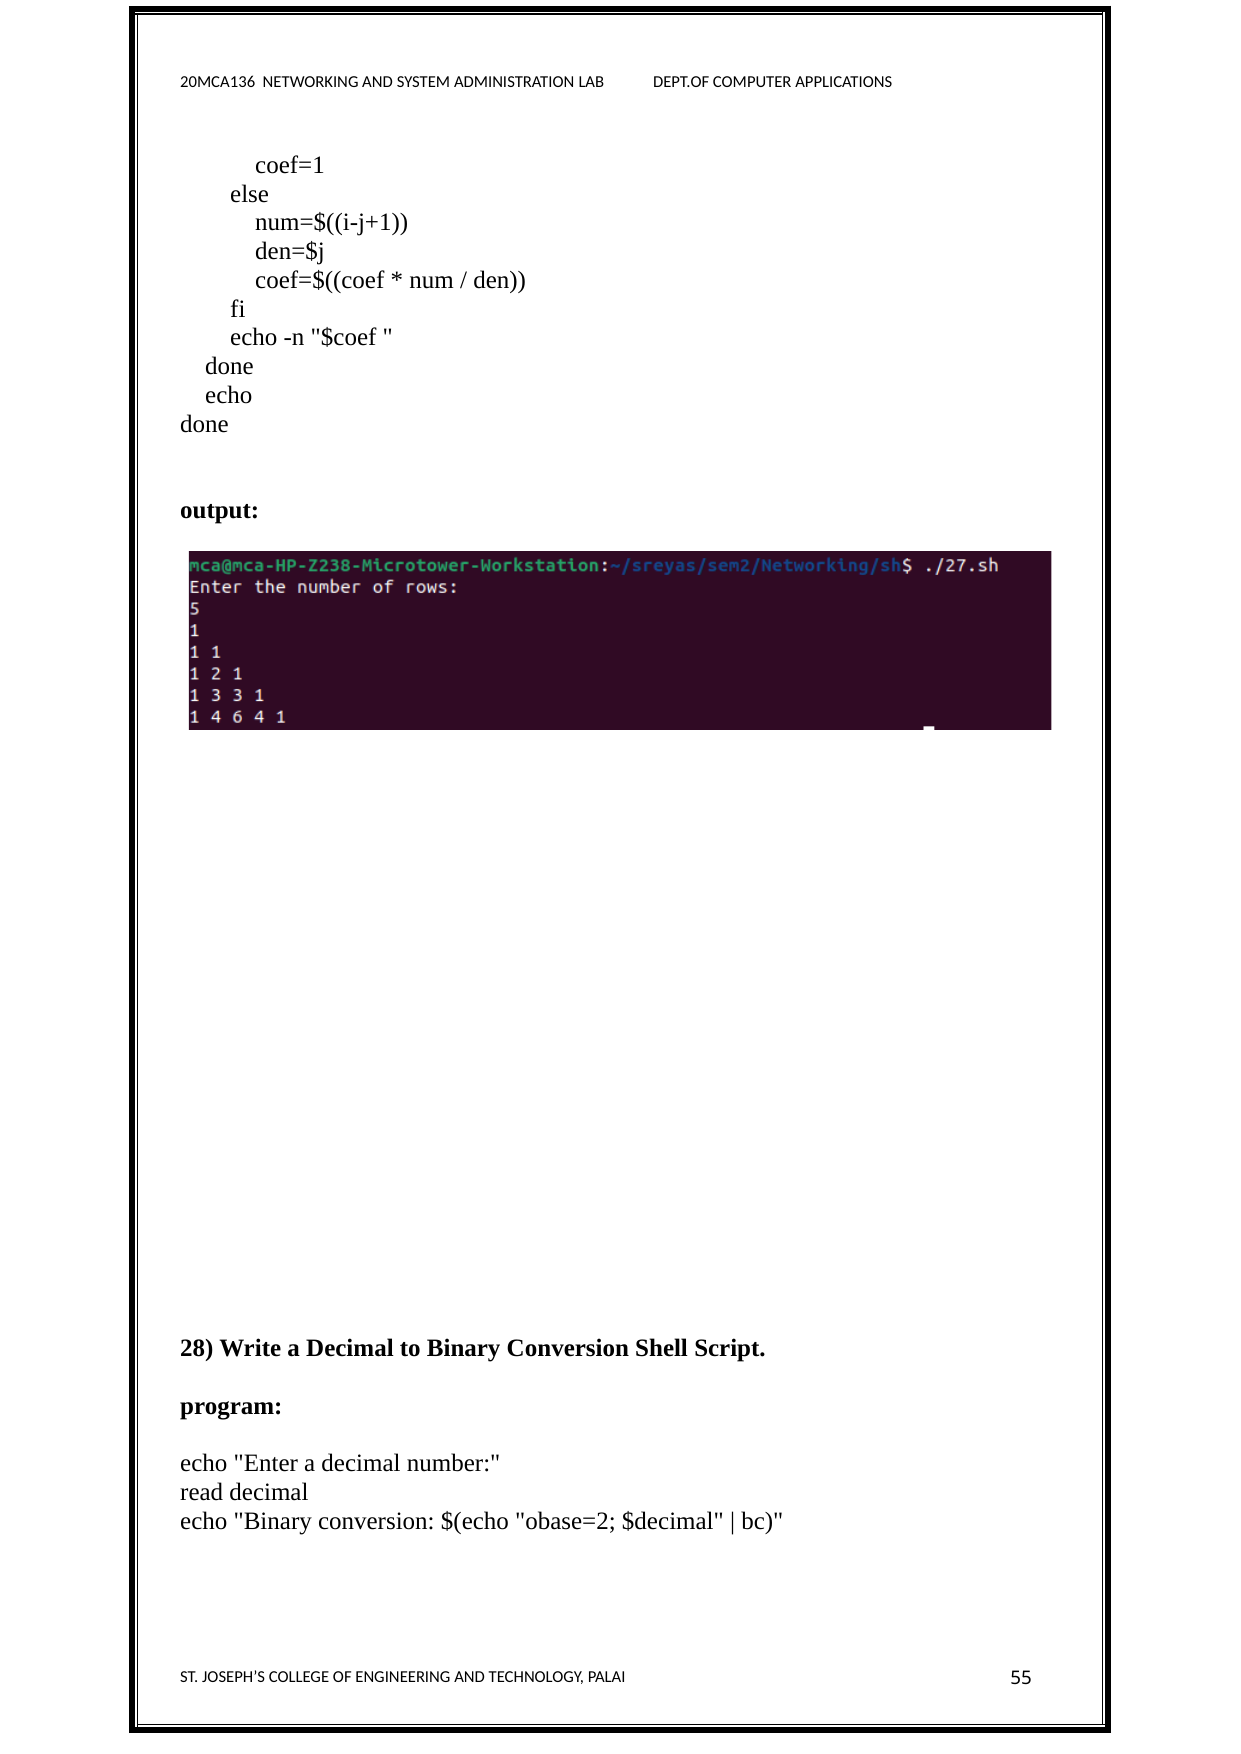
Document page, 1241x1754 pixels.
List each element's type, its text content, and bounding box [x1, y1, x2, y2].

text fi [180, 294, 1060, 322]
text coef=$((coef * num / den)) [180, 265, 1060, 294]
text coef=1 [180, 150, 1060, 179]
text echo [180, 380, 1060, 409]
text den=$j [180, 236, 1060, 265]
text 28) Write a Decimal to Binary Conversion Shell Script. [180, 1333, 1060, 1362]
text echo "Binary conversion: $(echo "obase=2; $decimal" | bc)" [180, 1506, 1060, 1535]
text else [180, 179, 1060, 207]
text echo -n "$coef " [180, 322, 1060, 351]
text done [180, 351, 1060, 380]
text echo "Enter a decimal number:" [180, 1448, 1060, 1477]
text program: [180, 1391, 1060, 1420]
text output: [180, 495, 1060, 524]
text read decimal [180, 1477, 1060, 1506]
picture [188, 551, 1052, 730]
text done [180, 409, 1060, 437]
text num=$((i-j+1)) [180, 207, 1060, 236]
